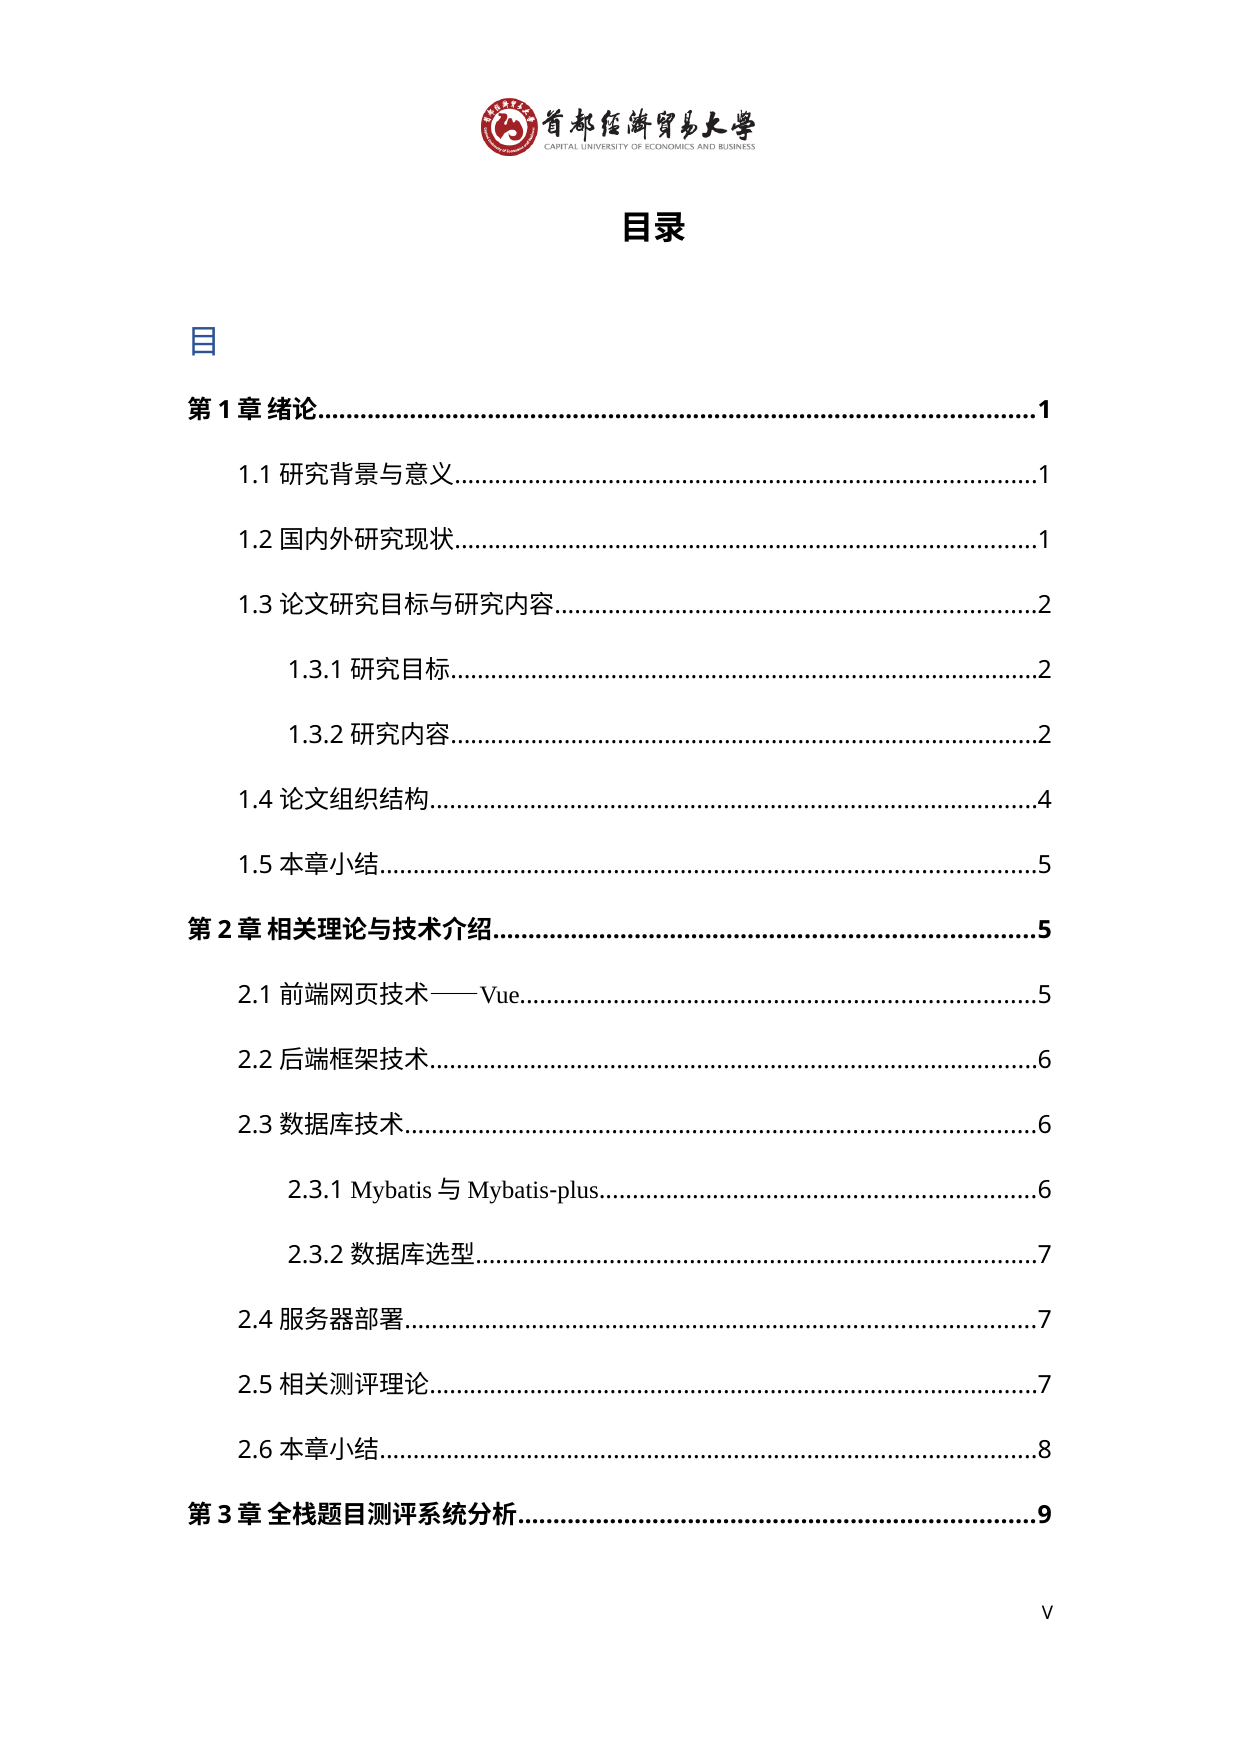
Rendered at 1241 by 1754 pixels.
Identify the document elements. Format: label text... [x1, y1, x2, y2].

text 目录 [187, 192, 1053, 257]
picture [480, 88, 760, 158]
